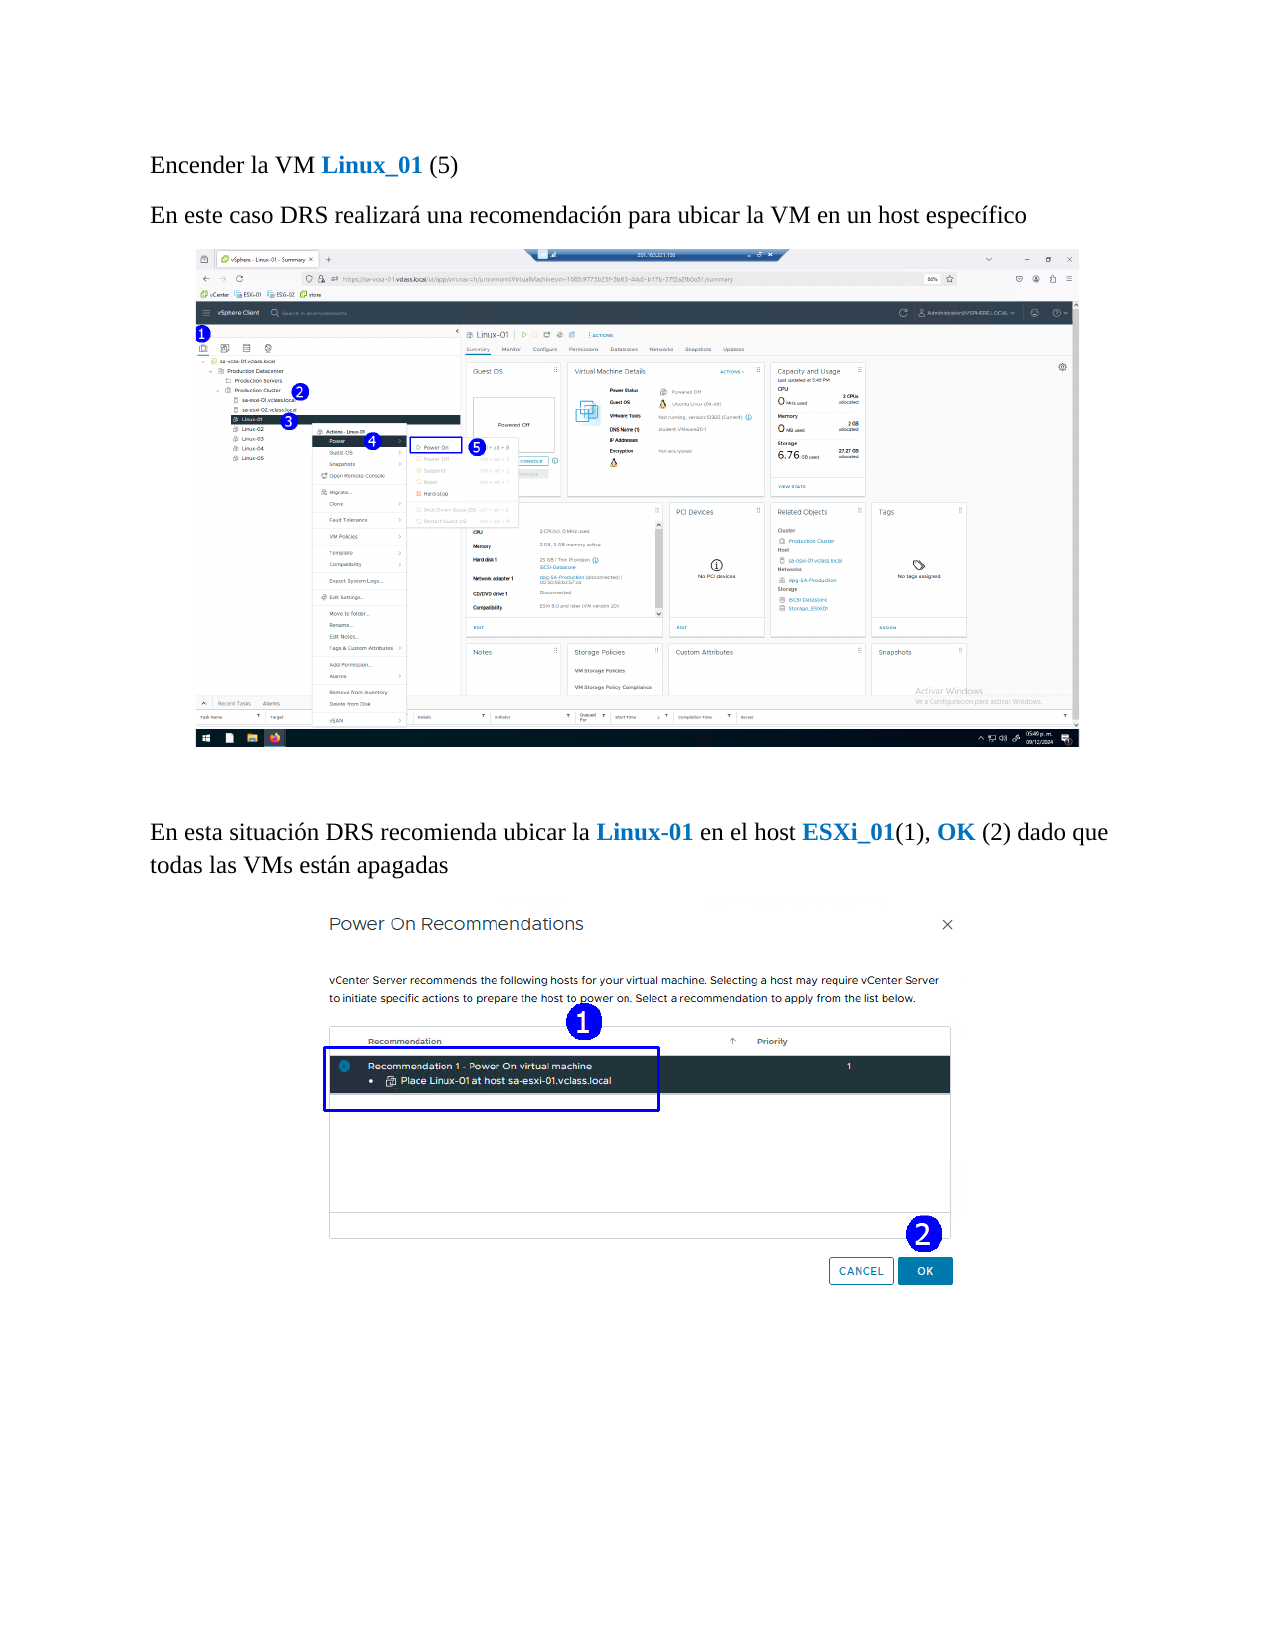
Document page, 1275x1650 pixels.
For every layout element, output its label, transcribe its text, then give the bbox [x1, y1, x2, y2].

picture [308, 899, 967, 1301]
text En esta situación DRS recomienda ubicar la Linux-01 en el host ESXi_01(1), OK (2) dado que todas las VMs están apagadas [150, 817, 1125, 878]
text En este caso DRS realizará una recomendación para ubicar la VM en un host específico [150, 200, 1125, 228]
picture [195, 249, 1080, 747]
text Encender la VM Linux_01 (5) [150, 150, 1125, 179]
